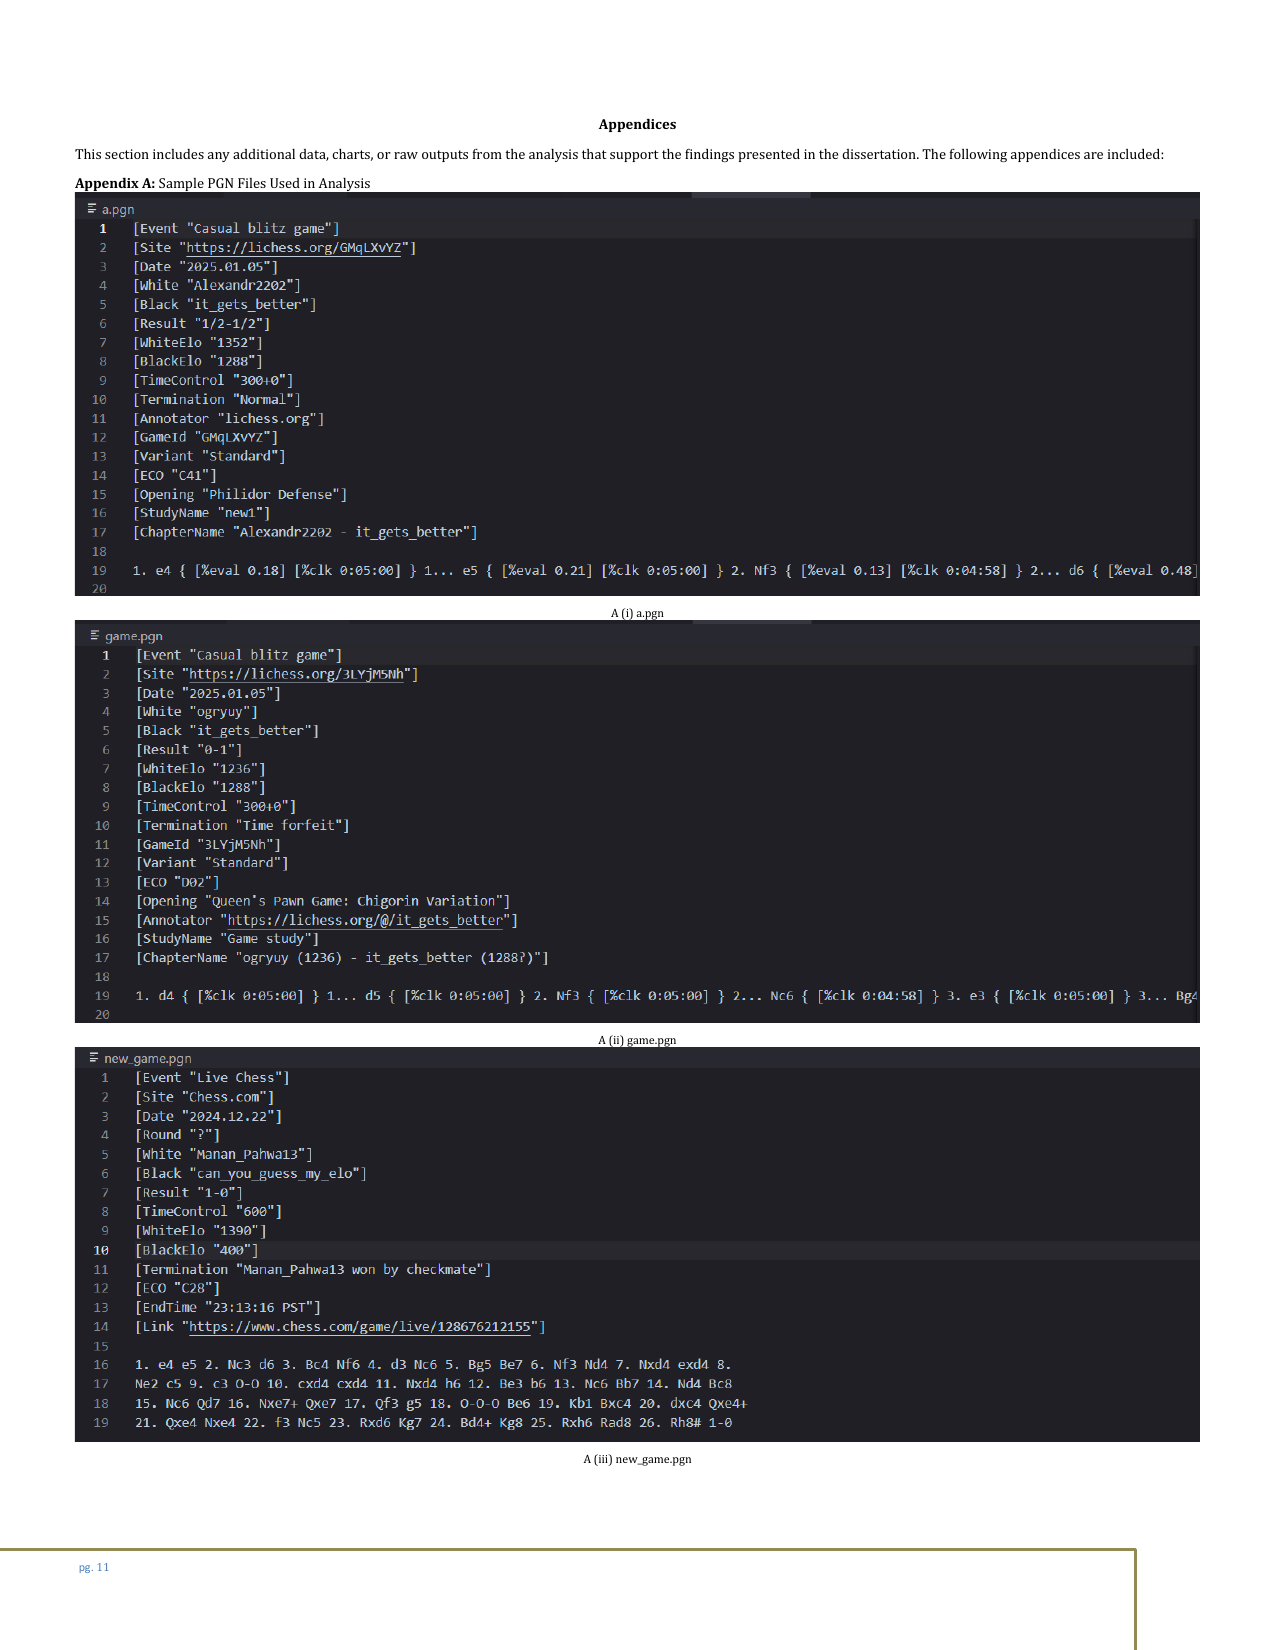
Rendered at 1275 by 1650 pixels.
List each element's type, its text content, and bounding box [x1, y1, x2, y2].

text A (ii) game.pgn [75, 1023, 1200, 1047]
picture [74, 620, 1200, 1023]
text Appendices [75, 104, 1200, 133]
text This section includes any additional data, charts, or raw outputs from the analysis that support the findings presented in the dissertation. The following appendices are included: [75, 133, 1200, 162]
picture [74, 192, 1200, 596]
text Appendix A: Sample PGN Files Used in Analysis [75, 163, 1200, 192]
text A (iii) new_game.pgn [75, 1442, 1200, 1466]
picture [74, 1047, 1200, 1442]
text A (i) a.pgn [75, 596, 1200, 620]
